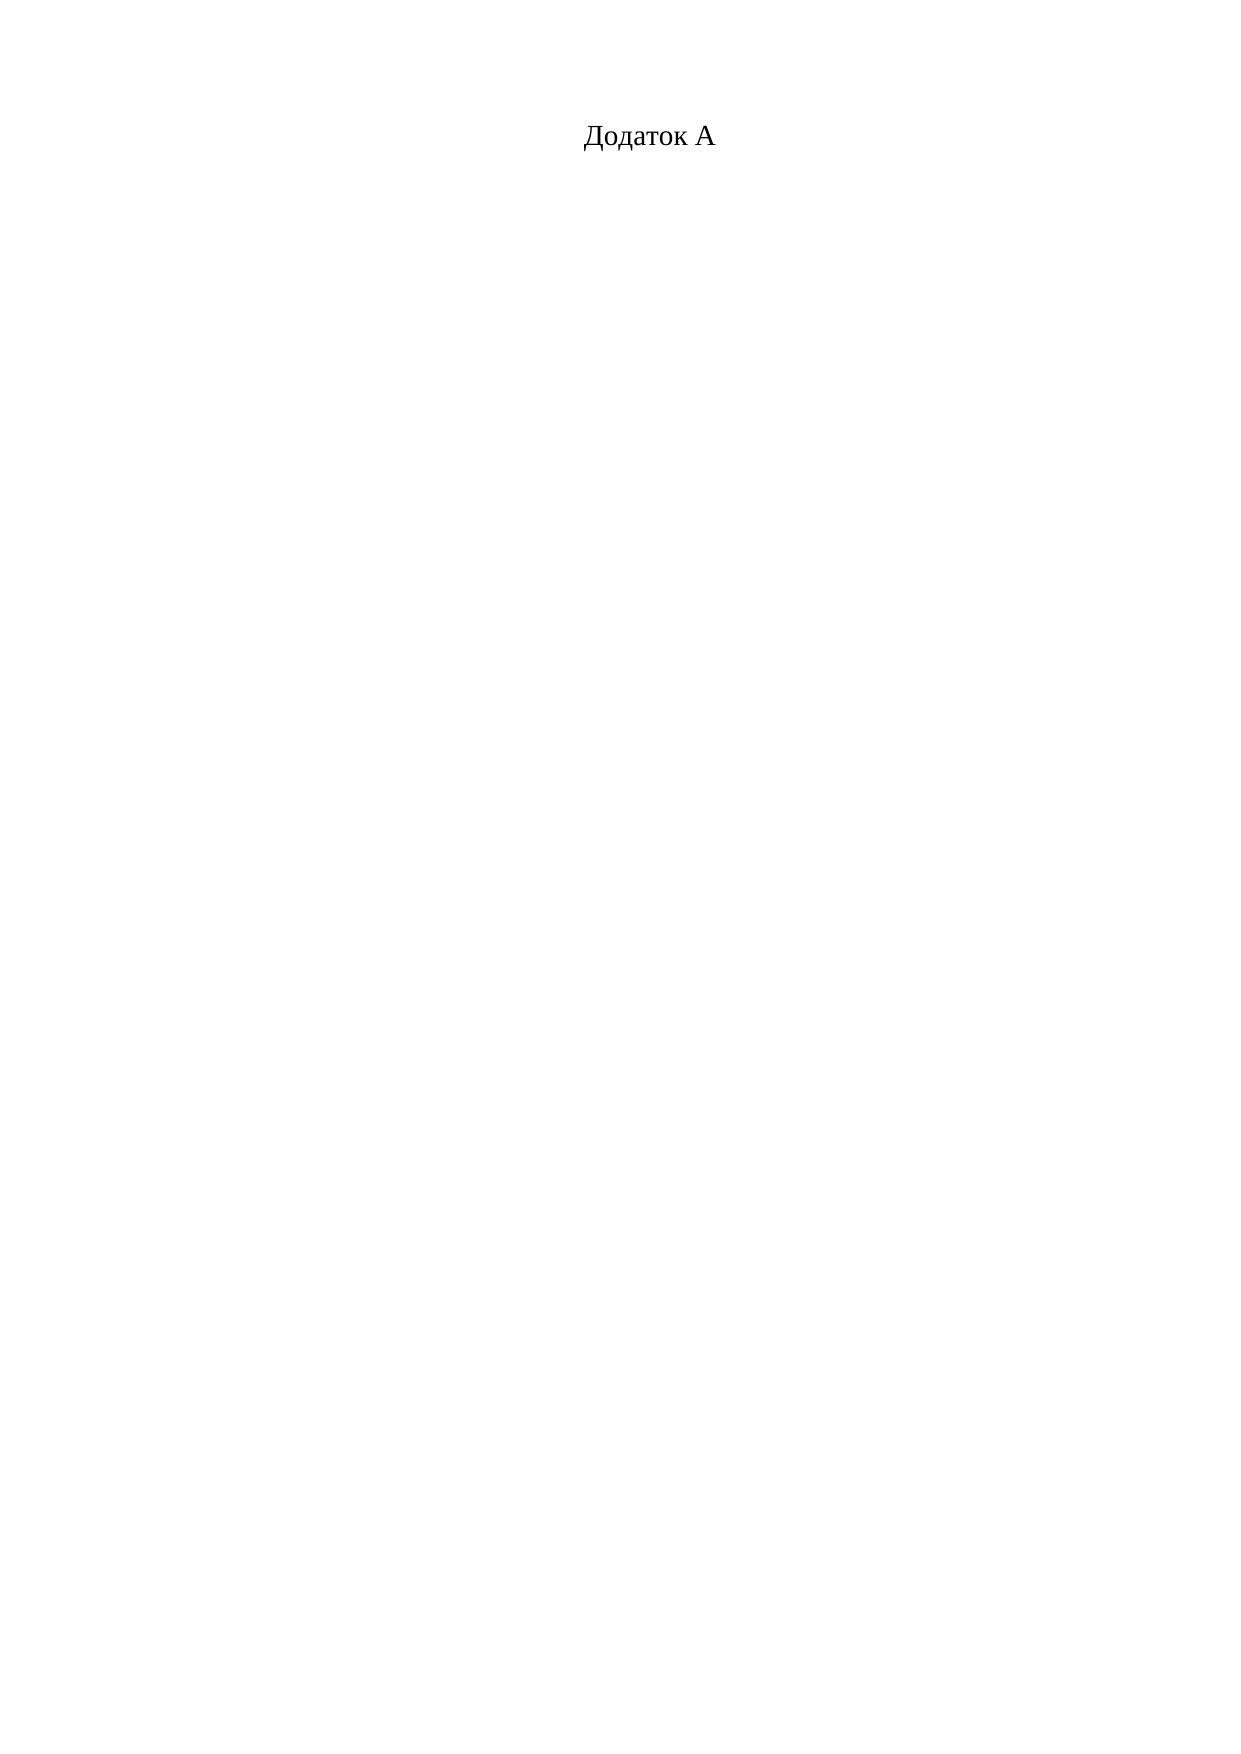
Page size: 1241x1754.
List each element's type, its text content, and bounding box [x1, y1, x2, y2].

text Додаток А [148, 118, 1152, 152]
